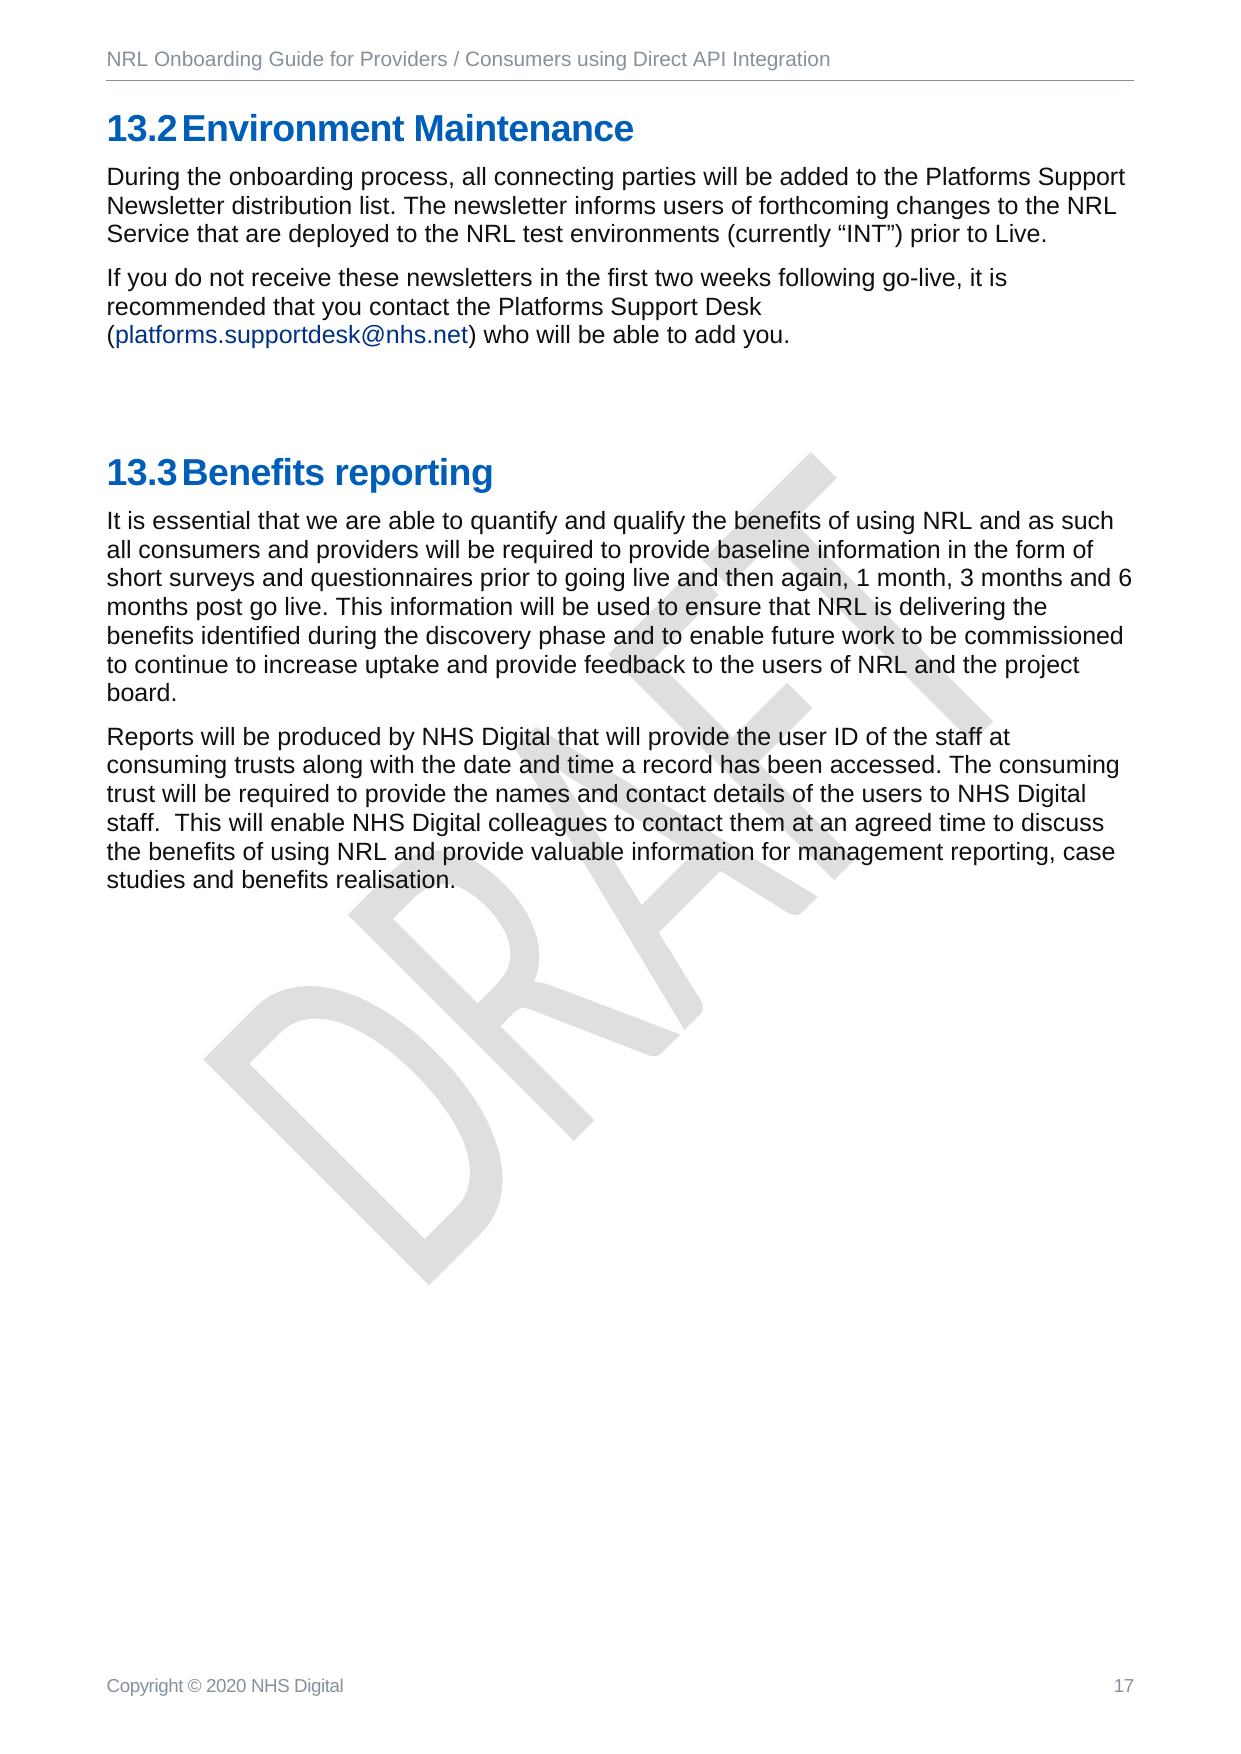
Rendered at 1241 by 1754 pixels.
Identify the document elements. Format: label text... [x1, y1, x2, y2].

text During the onboarding process, all connecting parties will be added to the Platforms Support Newsletter distribution list. The newsletter informs users of forthcoming changes to the NRL Service that are deployed to the NRL test environments (currently “INT”) prior to Live. [106, 162, 1134, 248]
text Reports will be produced by NHS Digital that will provide the user ID of the staff at consuming trusts along with the date and time a record has been accessed. The consuming trust will be required to provide the names and contact details of the users to NHS Digital staff. This will enable NHS Digital colleagues to contact them at an agreed time to discuss the benefits of using NRL and provide valuable information for management reporting, case studies and benefits realisation. [106, 722, 1134, 894]
subtitle Environment Maintenance [106, 106, 1134, 149]
text If you do not receive these newsletters in the first two weeks following go-live, it is recommended that you contact the Platforms Support Desk (platforms.supportdesk@nhs.net) who will be able to add you. [106, 263, 1134, 349]
subtitle Benefits reporting [106, 450, 1134, 493]
text It is essential that we are able to quantify and qualify the benefits of using NRL and as such all consumers and providers will be required to provide baseline information in the form of short surveys and questionnaires prior to going live and then again, 1 month, 3 months and 6 months post go live. This information will be used to ensure that NRL is delivering the benefits identified during the discovery phase and to enable future work to be commissioned to continue to increase uptake and provide feedback to the users of NRL and the project board. [106, 506, 1134, 707]
